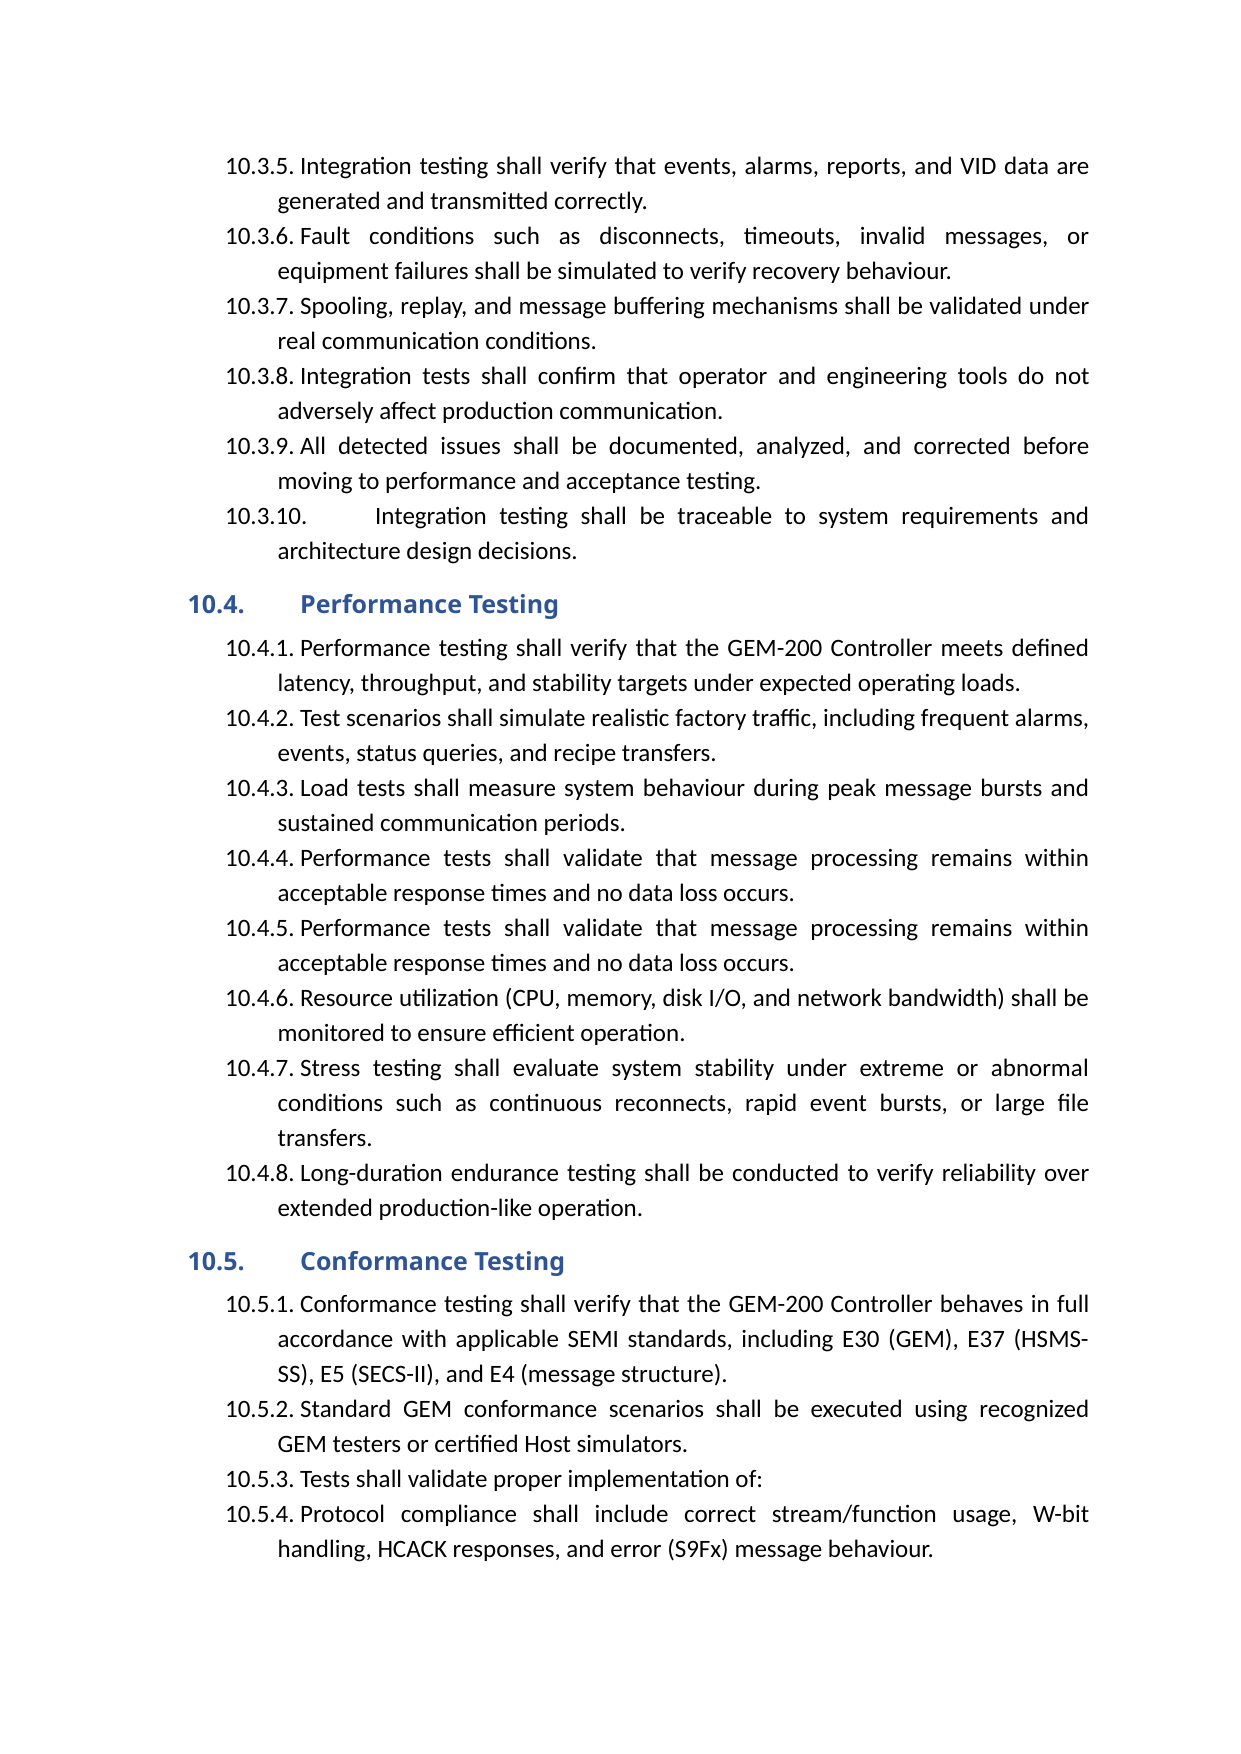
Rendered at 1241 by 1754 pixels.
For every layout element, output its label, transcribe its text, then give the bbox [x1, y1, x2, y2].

list All detected issues shall be documented, analyzed, and corrected before moving to performance and acceptance testing. [225, 430, 1090, 496]
list Integration testing shall verify that events, alarms, reports, and VID data are generated and transmitted correctly. [225, 150, 1090, 216]
list Conformance testing shall verify that the GEM-200 Controller behaves in full accordance with applicable SEMI standards, including E30 (GEM), E37 (HSMS-SS), E5 (SECS-II), and E4 (message structure). [225, 1288, 1090, 1389]
list Load tests shall measure system behaviour during peak message bursts and sustained communication periods. [225, 772, 1090, 837]
list Spooling, replay, and message buffering mechanisms shall be validated under real communication conditions. [225, 290, 1090, 356]
list Long-duration endurance testing shall be conducted to verify reliability over extended production-like operation. [225, 1157, 1090, 1222]
list Standard GEM conformance scenarios shall be executed using recognized GEM testers or certified Host simulators. [225, 1393, 1090, 1459]
list Fault conditions such as disconnects, timeouts, invalid messages, or equipment failures shall be simulated to verify recovery behaviour. [225, 220, 1090, 286]
list Integration tests shall confirm that operator and engineering tools do not adversely affect production communication. [225, 360, 1090, 426]
list Resource utilization (CPU, memory, disk I/O, and network bandwidth) shall be monitored to ensure efficient operation. [225, 982, 1090, 1047]
subtitle Conformance Testing [187, 1243, 1090, 1277]
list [225, 1498, 1090, 1564]
list Tests shall validate proper implementation of: [225, 1463, 1090, 1494]
list Stress testing shall evaluate system stability under extreme or abnormal conditions such as continuous reconnects, rapid event bursts, or large file transfers. [225, 1052, 1090, 1152]
list Performance tests shall validate that message processing remains within acceptable response times and no data loss occurs. [225, 912, 1090, 977]
subtitle Performance Testing [187, 587, 1090, 621]
list Integration testing shall be traceable to system requirements and architecture design decisions. [225, 500, 1090, 566]
list Test scenarios shall simulate realistic factory traffic, including frequent alarms, events, status queries, and recipe transfers. [225, 702, 1090, 767]
list Performance testing shall verify that the GEM-200 Controller meets defined latency, throughput, and stability targets under expected operating loads. [225, 632, 1090, 697]
list Performance tests shall validate that message processing remains within acceptable response times and no data loss occurs. [225, 842, 1090, 907]
